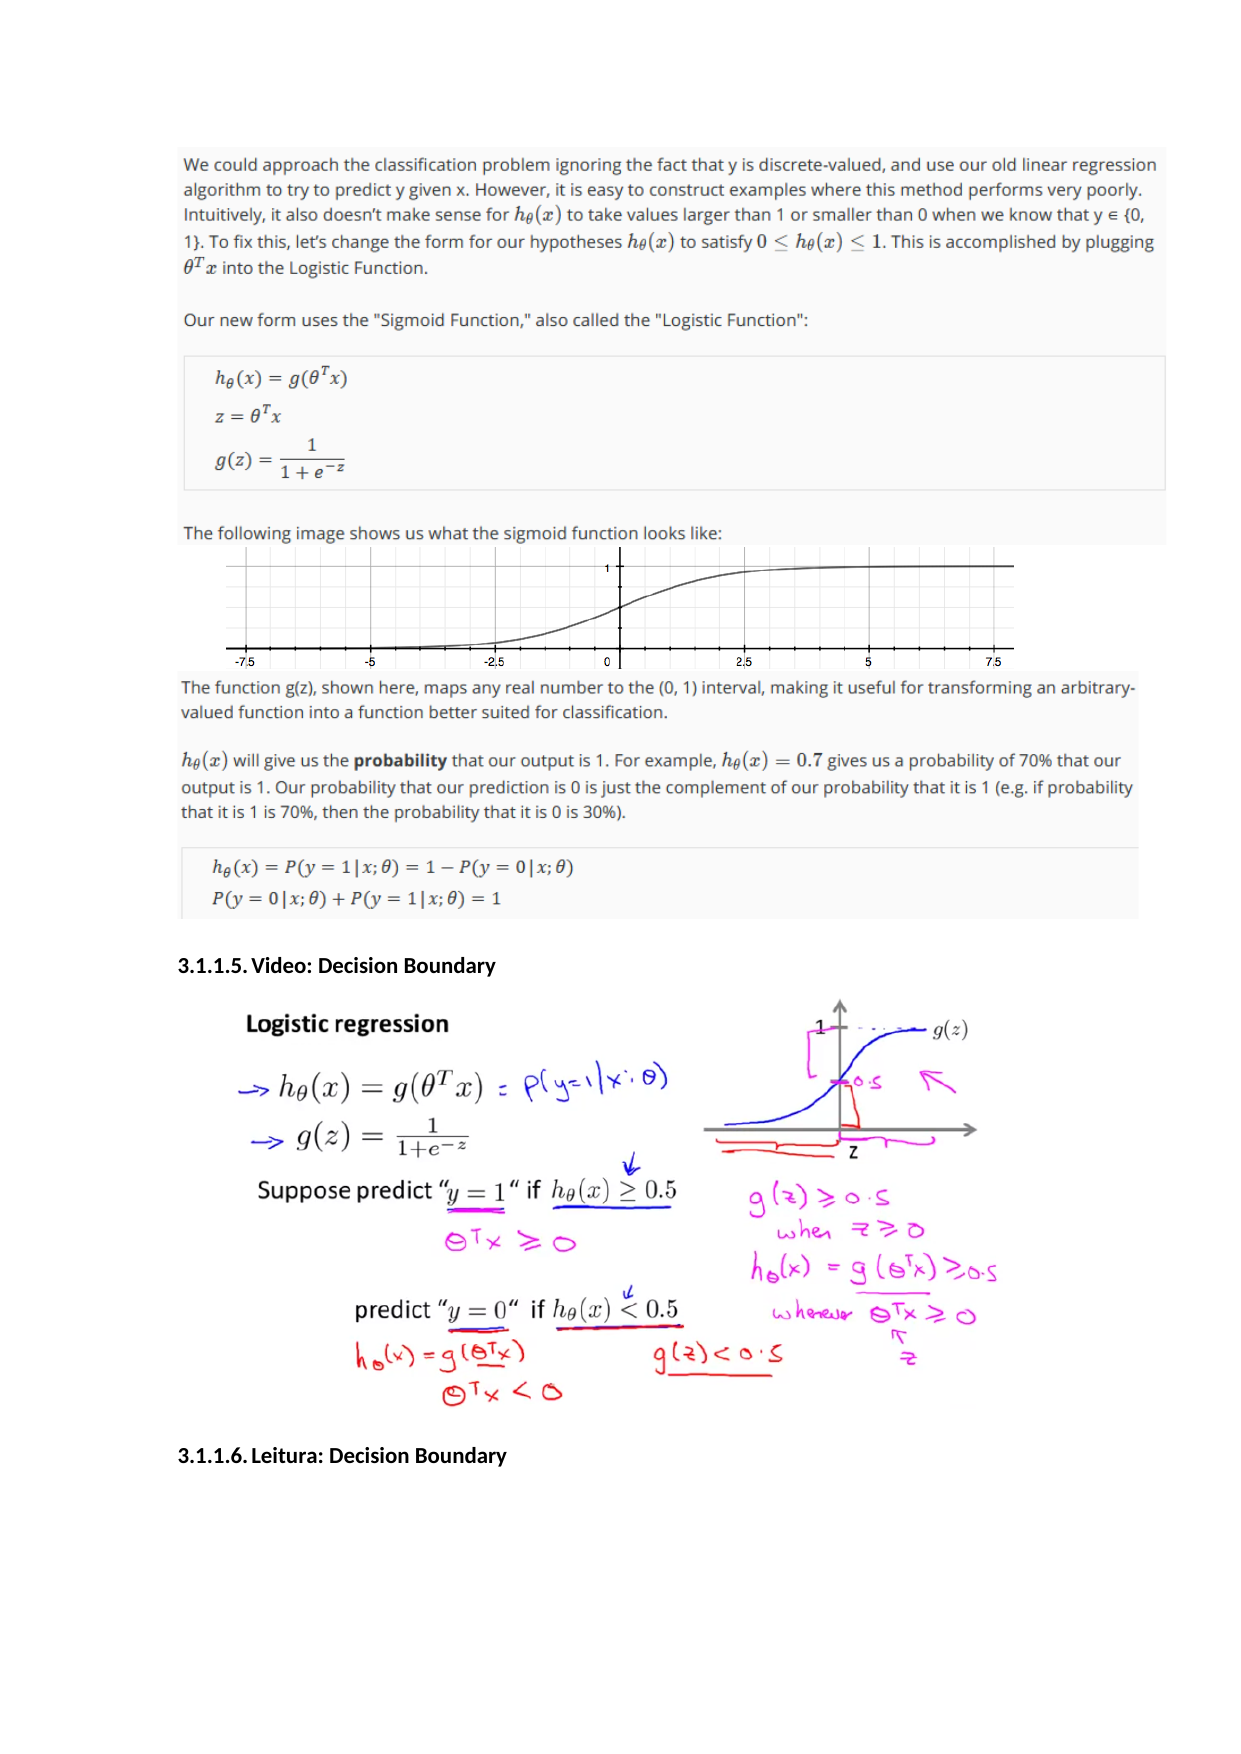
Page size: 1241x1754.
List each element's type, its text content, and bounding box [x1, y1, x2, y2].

list Video: Decision Boundary [177, 951, 1063, 979]
list Leitura: Decision Boundary [177, 1441, 1063, 1469]
picture [177, 147, 1167, 545]
picture [233, 981, 1008, 1409]
picture [226, 547, 1014, 669]
picture [177, 671, 1139, 919]
